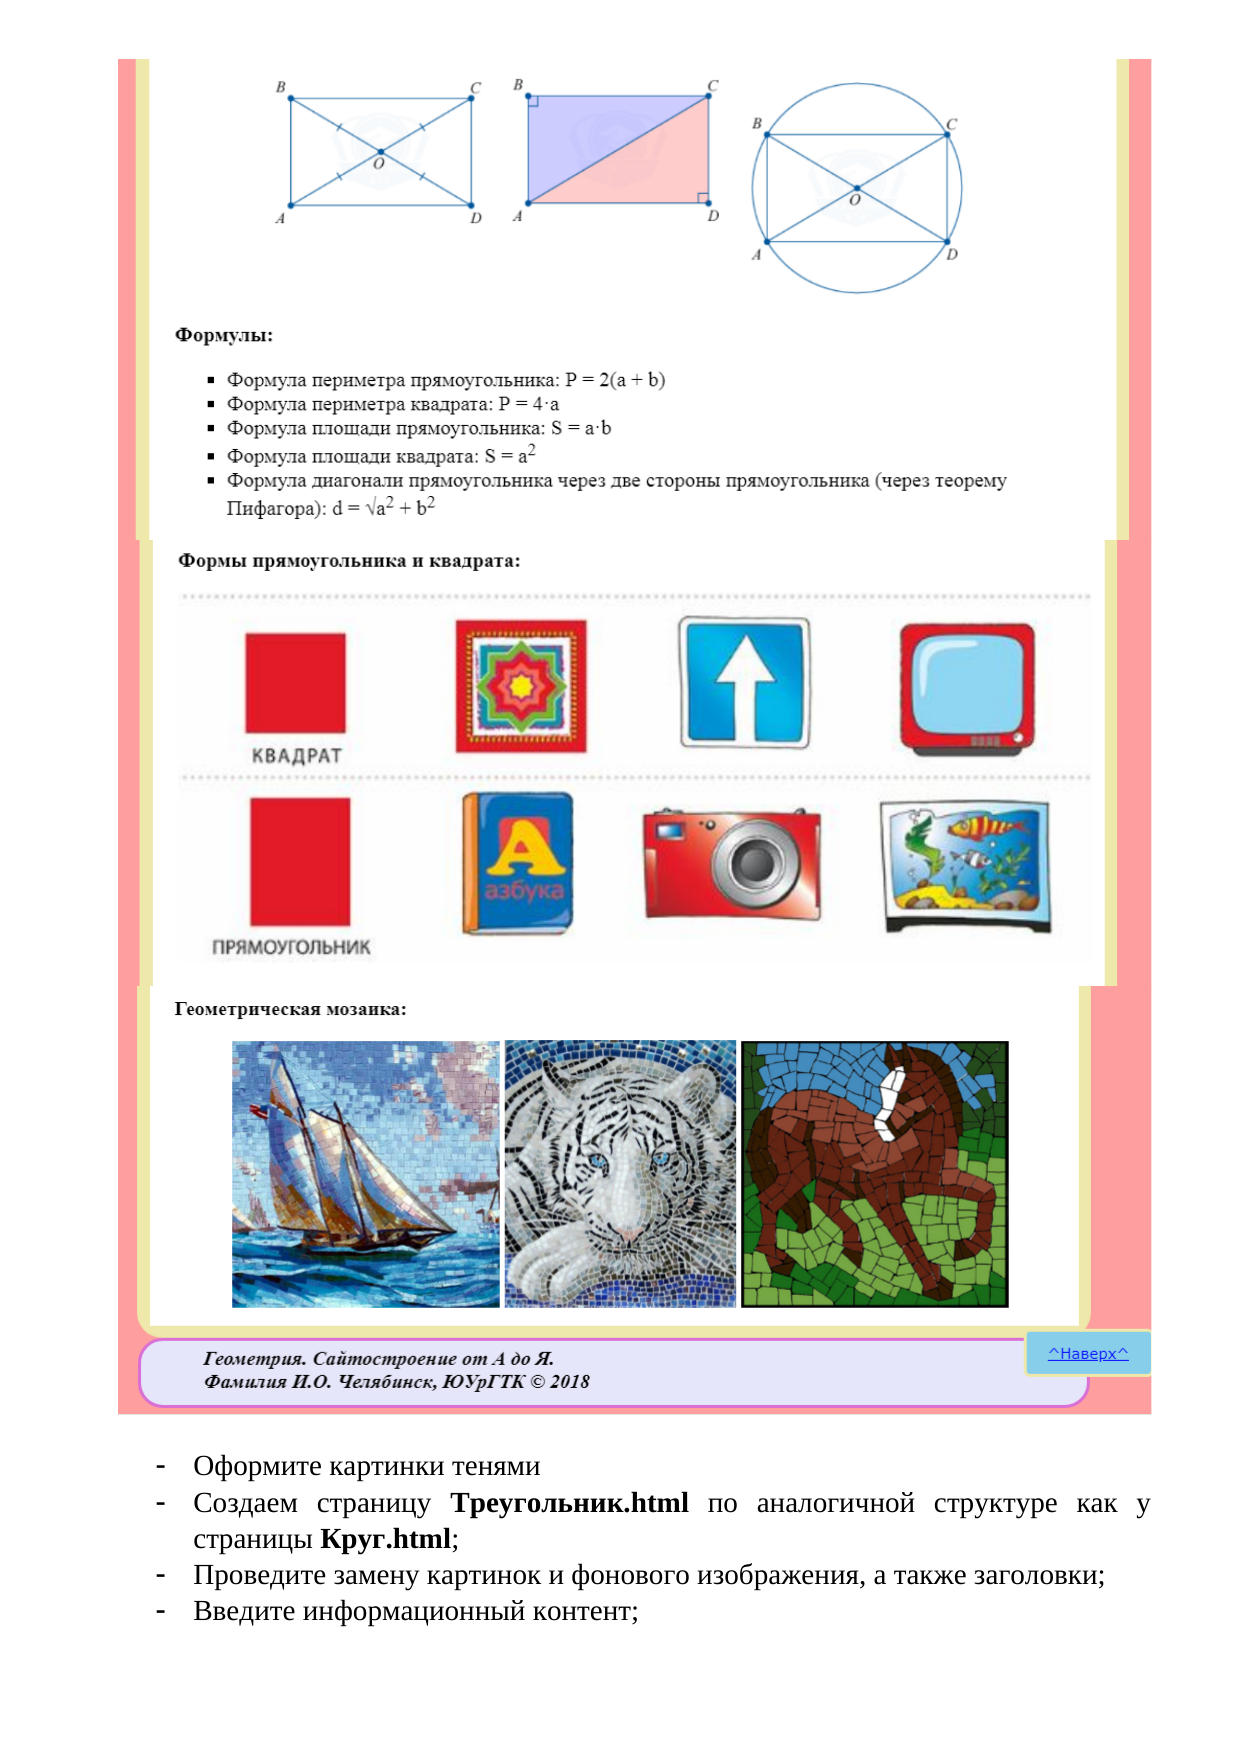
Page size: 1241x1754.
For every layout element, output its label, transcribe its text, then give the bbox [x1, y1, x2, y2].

picture [118, 59, 1152, 1415]
list Создаем страницу Треугольник.html по аналогичной структуре как у страницы Круг.html; [156, 1485, 1152, 1554]
list Введите информационный контент; [156, 1593, 1152, 1627]
list Проведите замену картинок и фонового изображения, а также заголовки; [156, 1557, 1152, 1591]
list Оформите картинки тенями [156, 1448, 1152, 1482]
